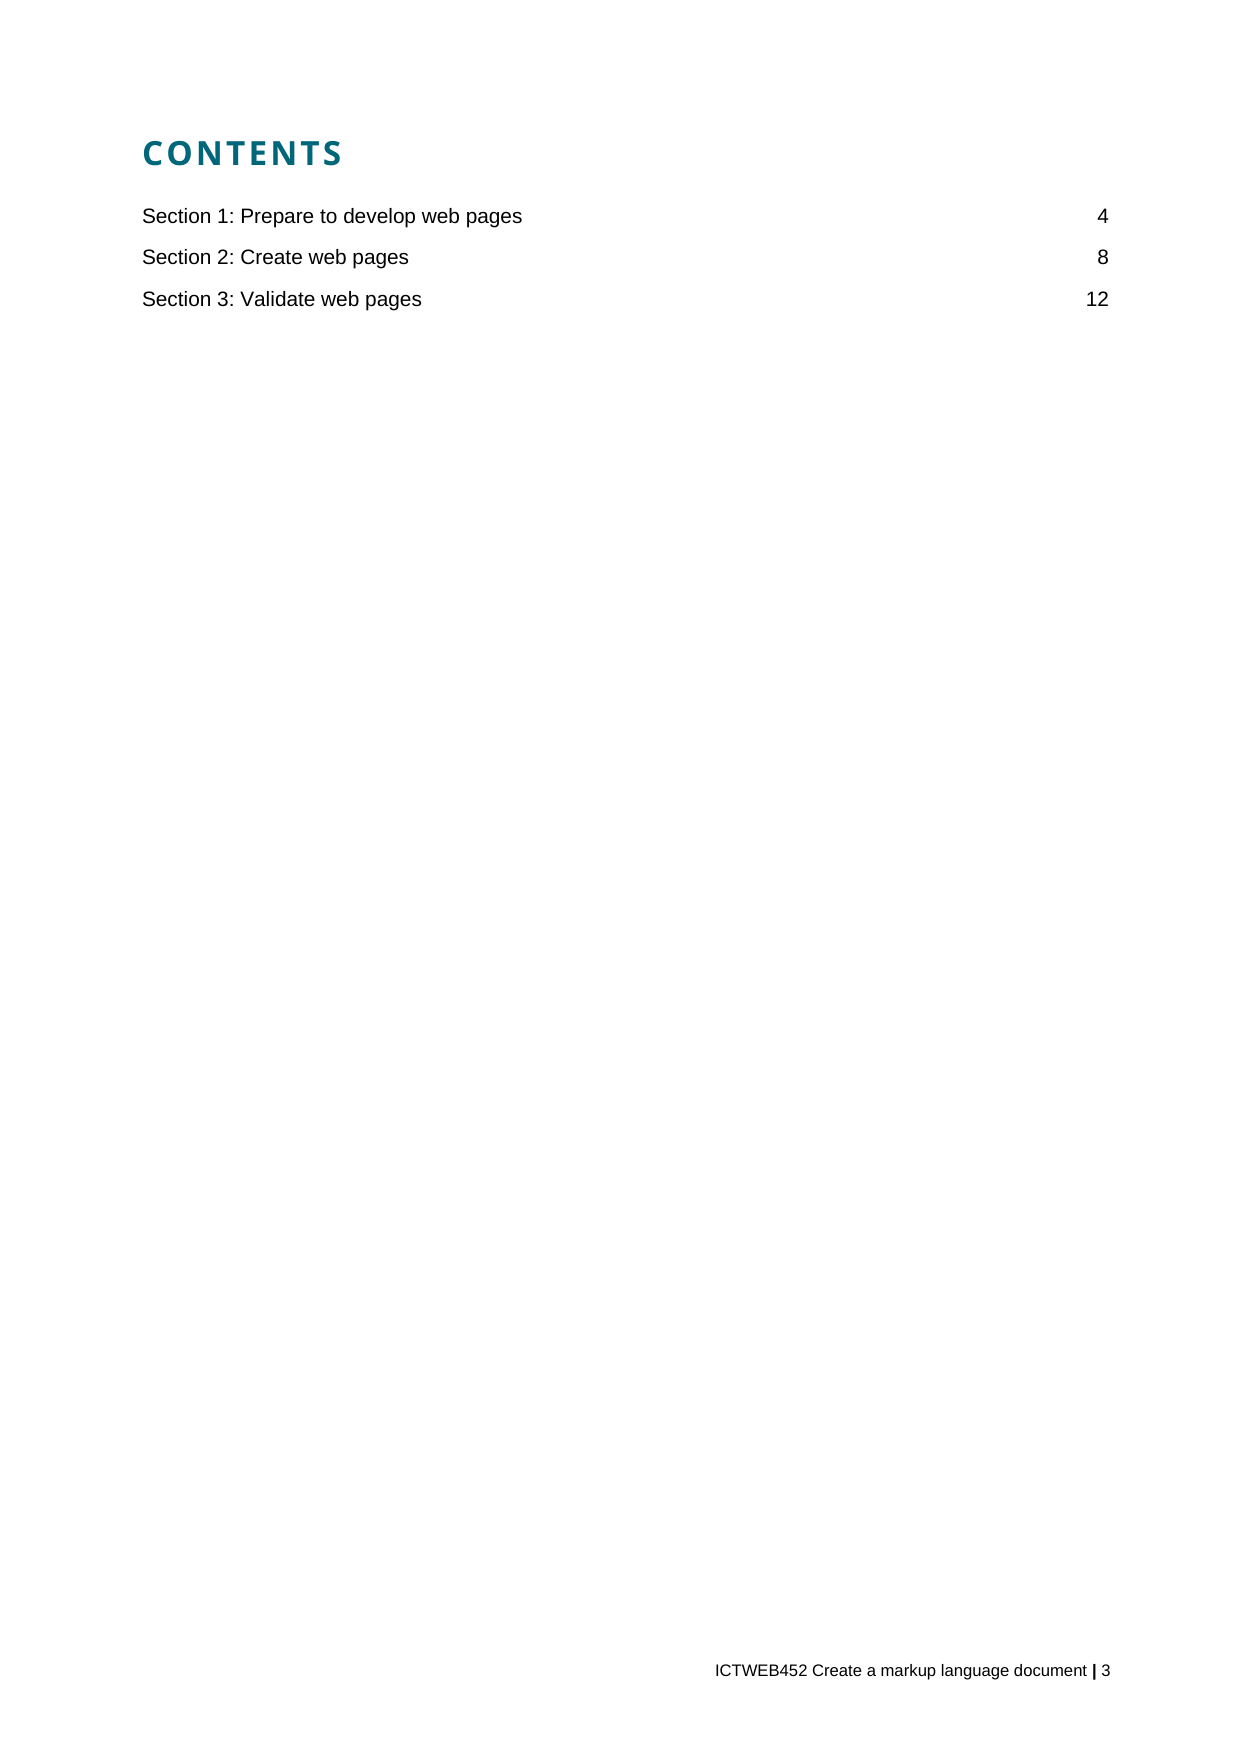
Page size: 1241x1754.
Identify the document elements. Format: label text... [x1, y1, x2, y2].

text Section 2: Create web pages 8 [142, 245, 1110, 269]
subtitle CONTENTS [142, 130, 1110, 175]
text Section 3: Validate web pages 12 [142, 286, 1110, 310]
text Section 1: Prepare to develop web pages 4 [142, 204, 1110, 228]
